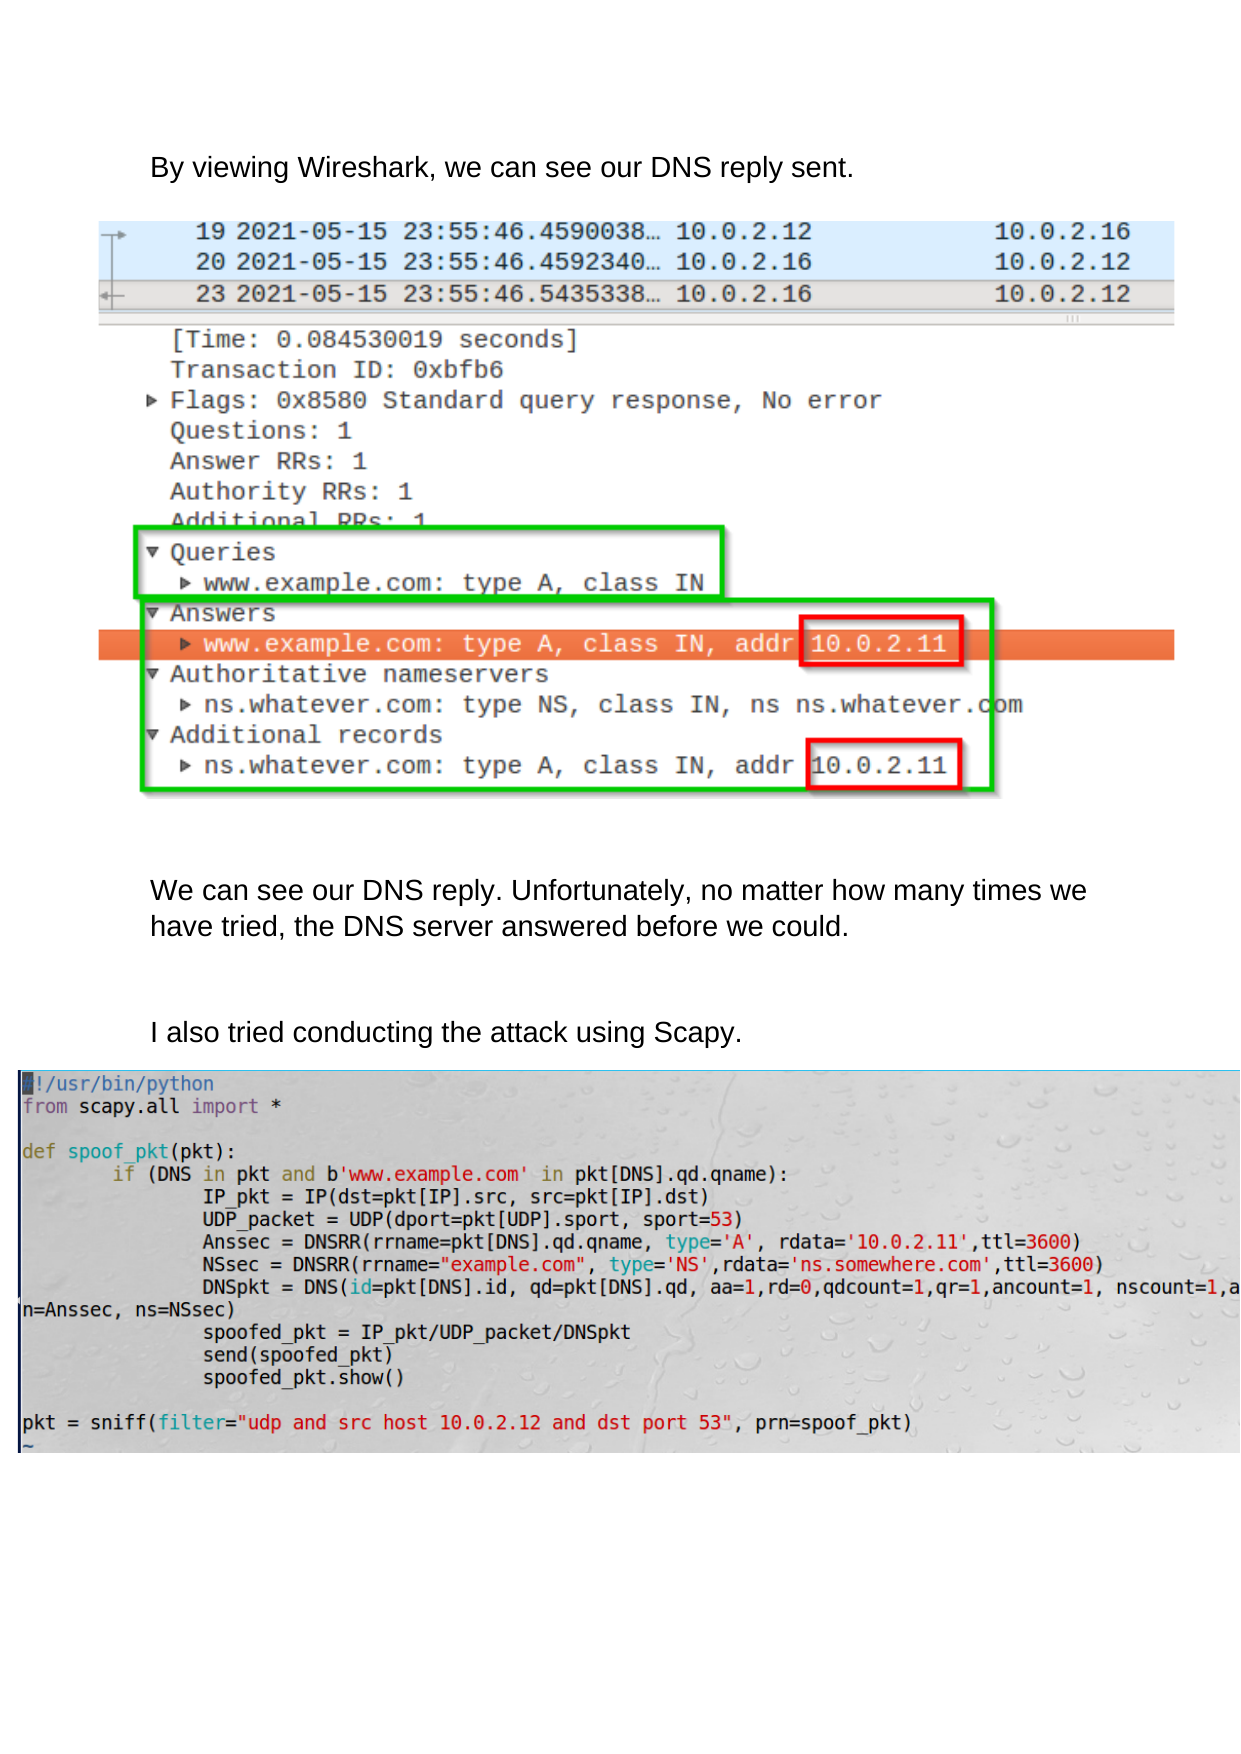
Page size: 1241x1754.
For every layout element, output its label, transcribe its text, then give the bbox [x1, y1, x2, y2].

picture [17, 1070, 1240, 1453]
text We can see our DNS reply. Unfortunately, no matter how many times we have tried, the DNS server answered before we could. [150, 873, 1090, 943]
picture [98, 221, 1175, 799]
text I also tried conducting the attack using Scapy. [150, 1015, 1090, 1048]
text By viewing Wireshark, we can see our DNS reply sent. [150, 150, 1090, 183]
